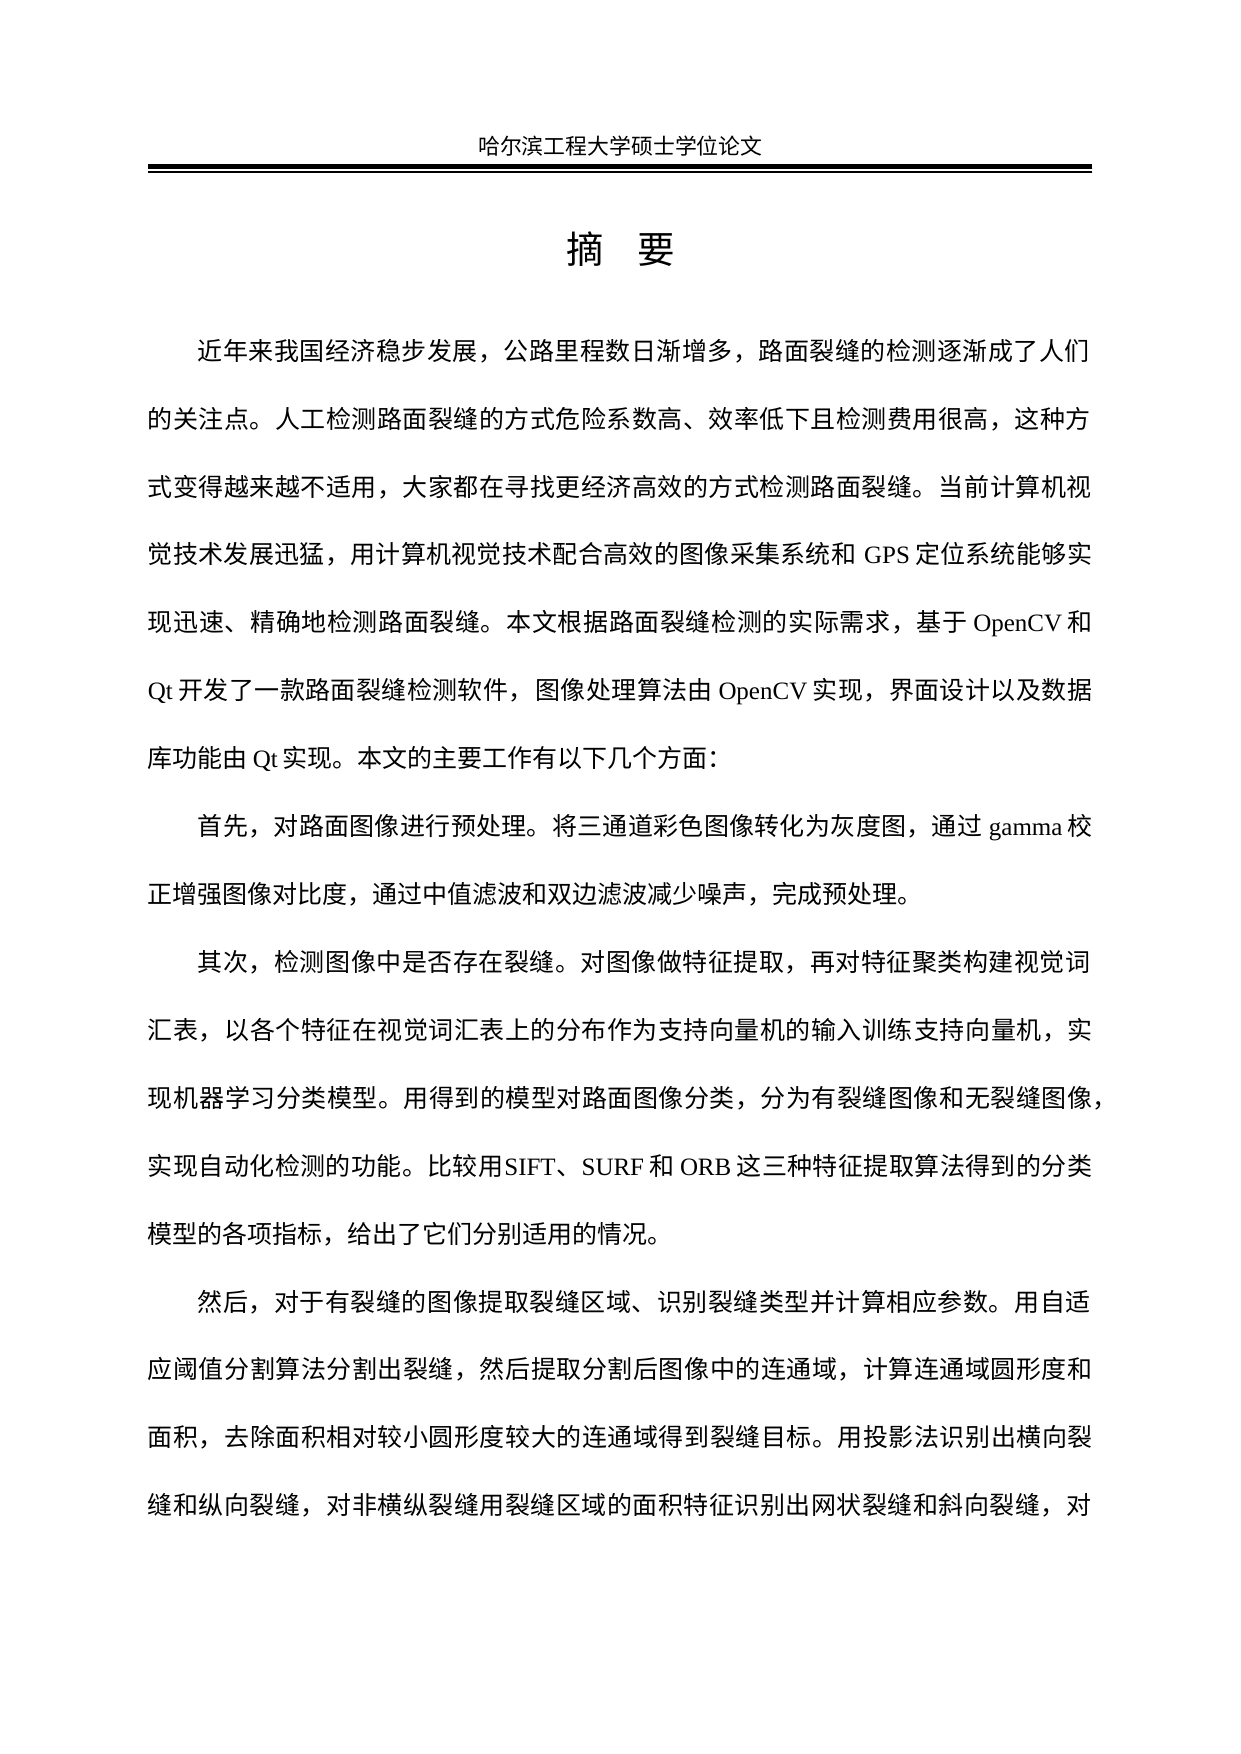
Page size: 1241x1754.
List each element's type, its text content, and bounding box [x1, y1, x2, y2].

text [148, 1266, 1092, 1538]
text 近年来我国经济稳步发展，公路里程数日渐增多，路面裂缝的检测逐渐成了人们的关注点。人工检测路面裂缝的方式危险系数高、效率低下且检测费用很高，这种方式变得越来越不适用，大家都在寻找更经济高效的方式检测路面裂缝。当前计算机视觉技术发展迅猛，用计算机视觉技术配合高效的图像采集系统和GPS定位系统能够实现迅速、精确地检测路面裂缝。本文根据路面裂缝检测的实际需求，基于OpenCV和Qt开发了一款路面裂缝检测软件，图像处理算法由OpenCV实现，界面设计以及数据库功能由Qt实现。本文的主要工作有以下几个方面： [148, 315, 1092, 791]
text 其次，检测图像中是否存在裂缝。对图像做特征提取，再对特征聚类构建视觉词汇表，以各个特征在视觉词汇表上的分布作为支持向量机的输入训练支持向量机，实现机器学习分类模型。用得到的模型对路面图像分类，分为有裂缝图像和无裂缝图像，实现自动化检测的功能。比较用SIFT、SURF和ORB这三种特征提取算法得到的分类模型的各项指标，给出了它们分别适用的情况。 [148, 927, 1092, 1266]
text 首先，对路面图像进行预处理。将三通道彩色图像转化为灰度图，通过gamma校正增强图像对比度，通过中值滤波和双边滤波减少噪声，完成预处理。 [148, 791, 1092, 927]
subtitle 摘 要 [148, 213, 1092, 281]
